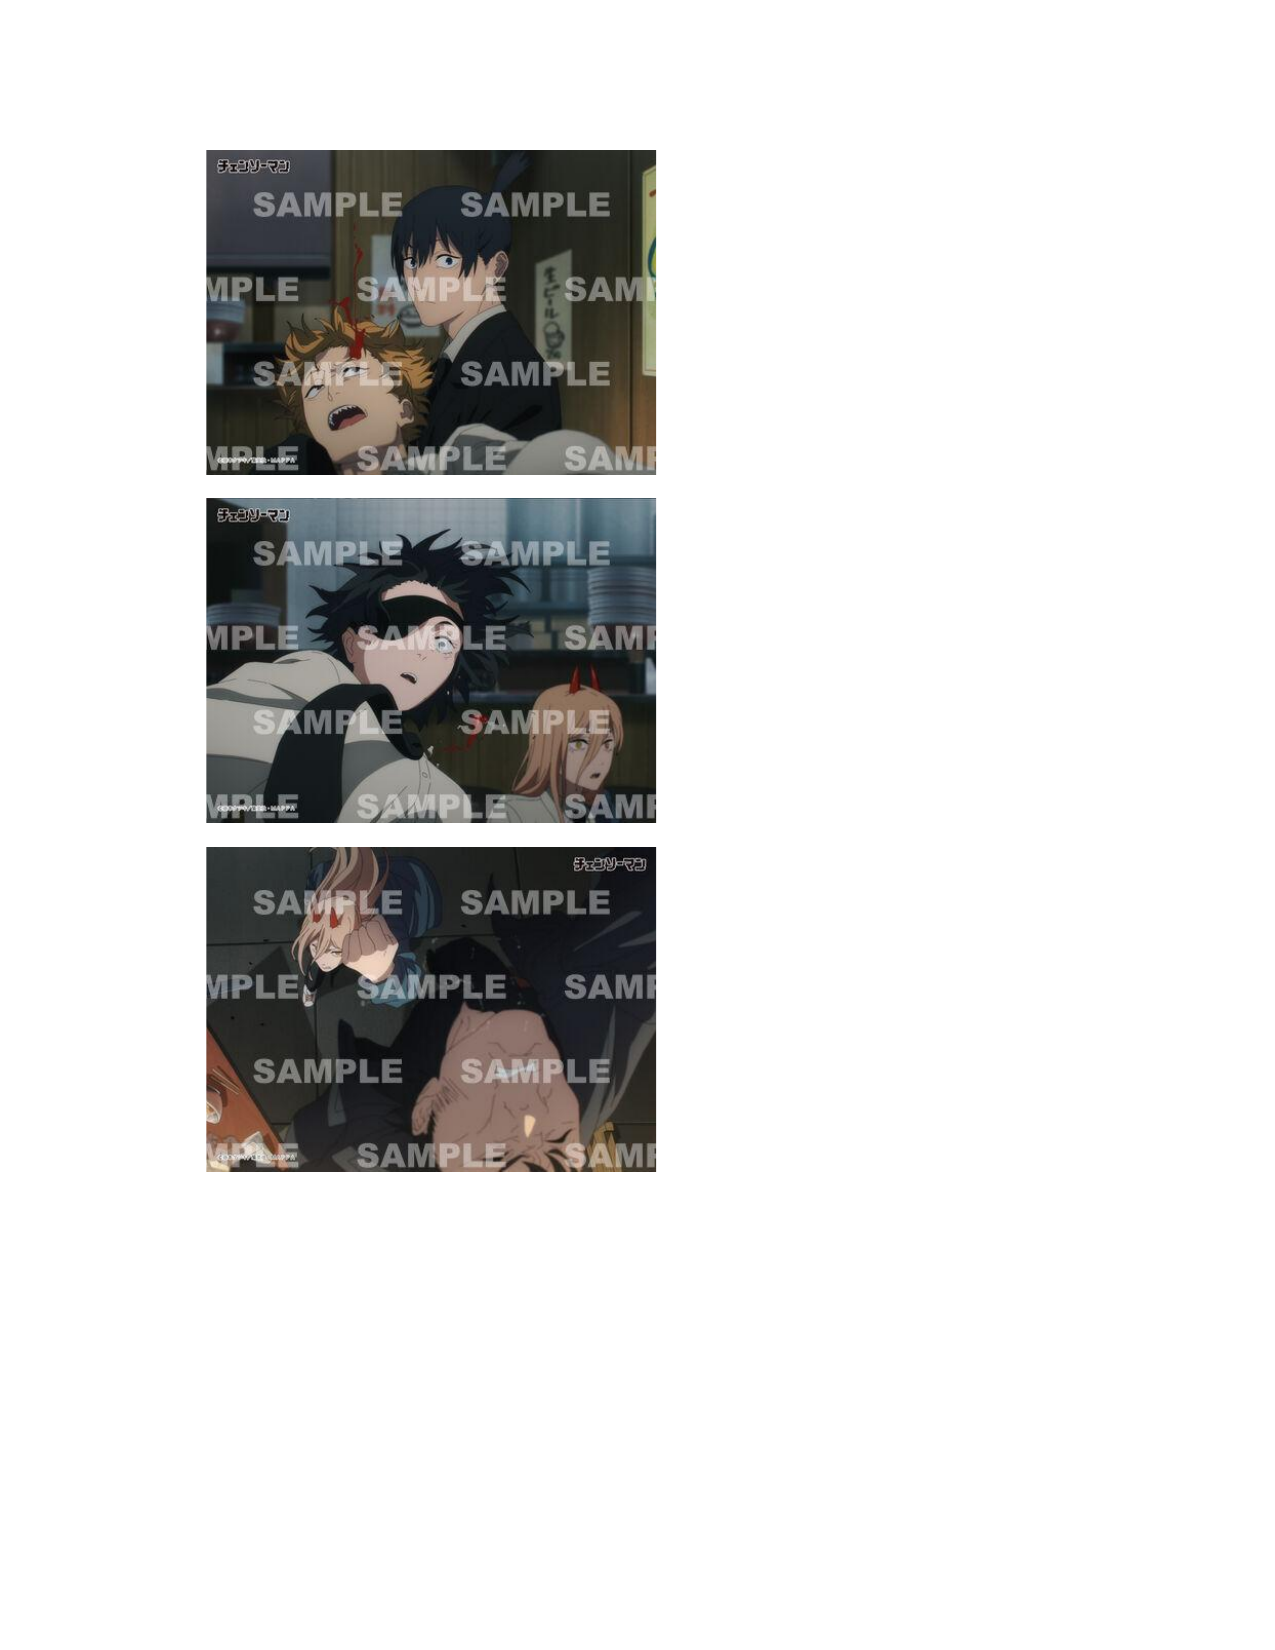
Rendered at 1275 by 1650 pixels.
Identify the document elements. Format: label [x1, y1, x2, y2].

picture [206, 498, 657, 823]
picture [206, 847, 657, 1172]
picture [206, 150, 657, 475]
